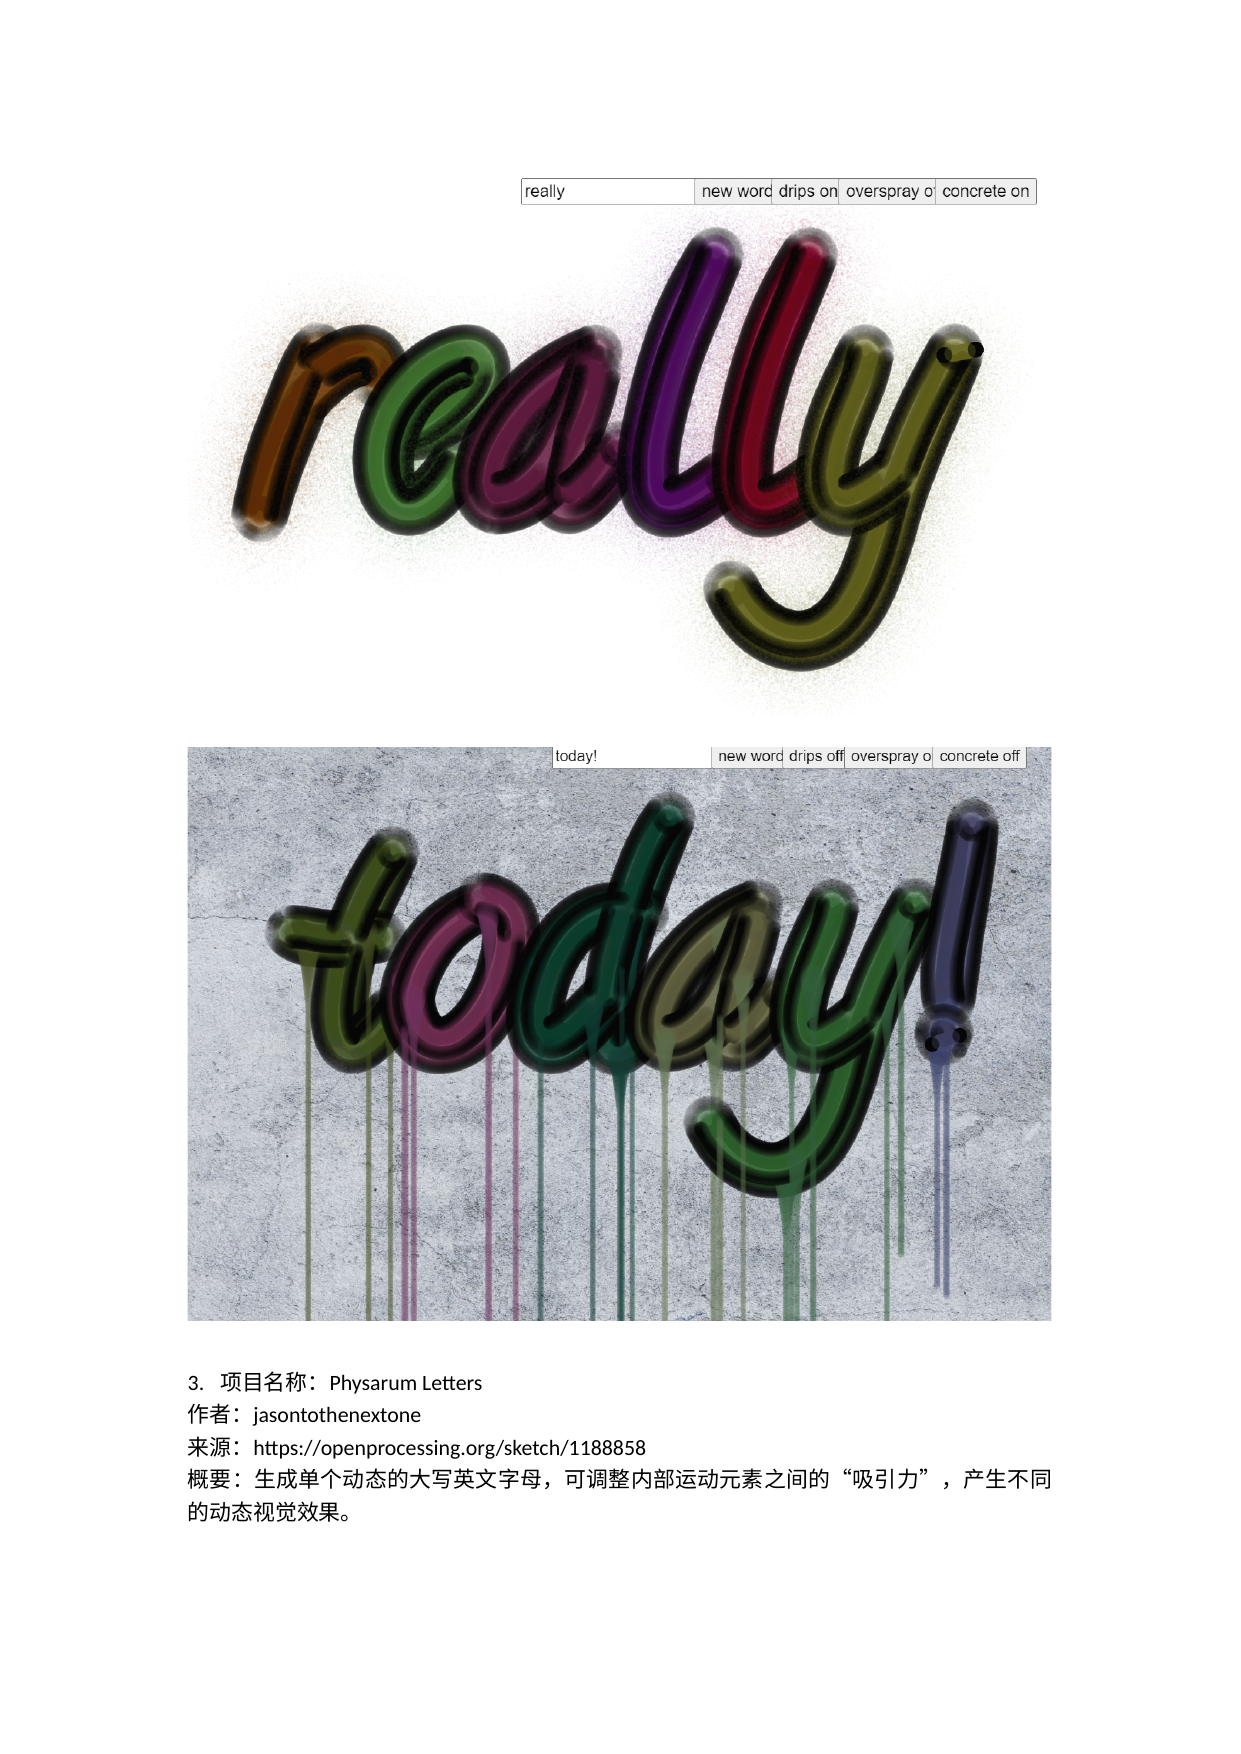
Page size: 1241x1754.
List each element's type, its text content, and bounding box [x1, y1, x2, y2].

picture [187, 747, 1052, 1321]
picture [187, 162, 1052, 716]
text 概要：生成单个动态的大写英文字母，可调整内部运动元素之间的“吸引力”，产生不同的动态视觉效果。 [187, 1462, 1053, 1527]
list 作者：jasontothenextone [187, 1397, 1053, 1429]
list 来源：https://openprocessing.org/sketch/1188858 [187, 1429, 1053, 1462]
list 项目名称：Physarum Letters [187, 1364, 1053, 1397]
